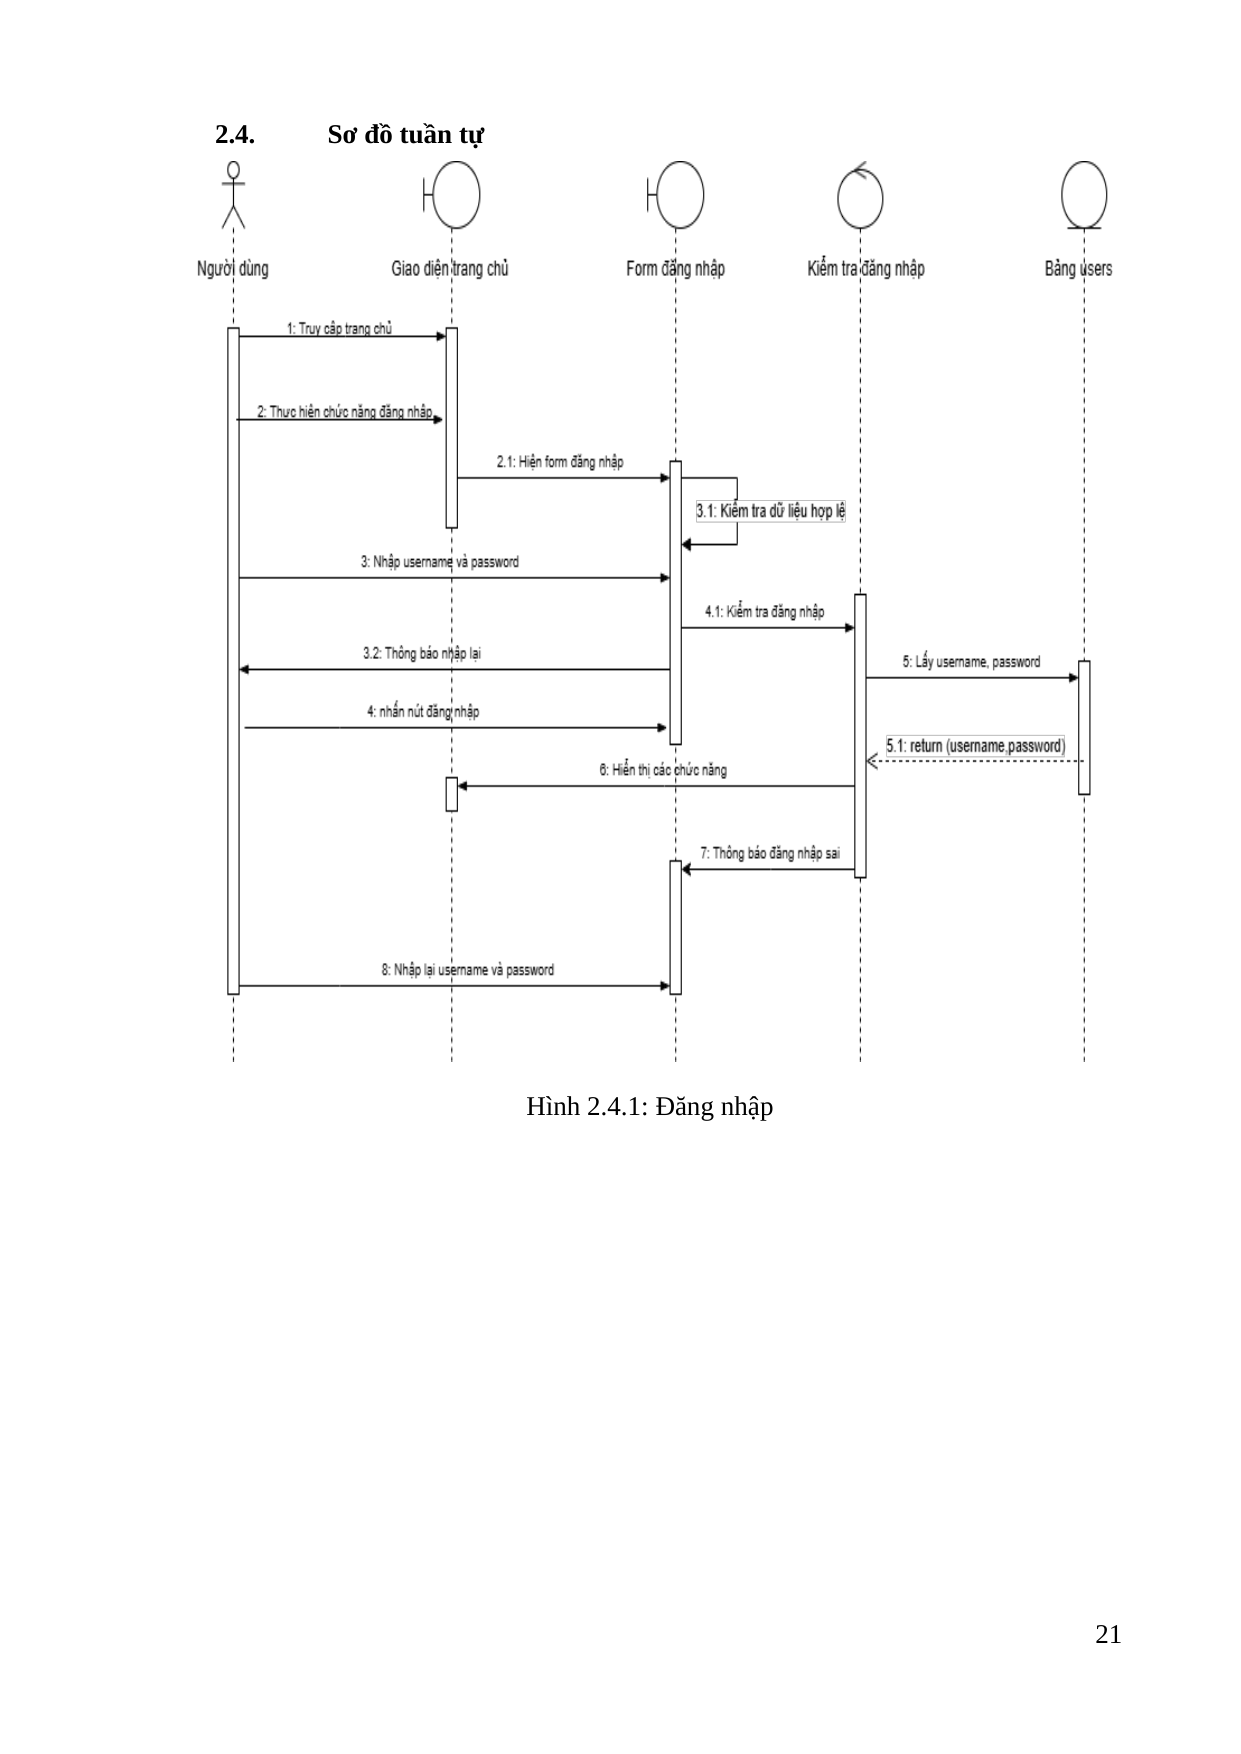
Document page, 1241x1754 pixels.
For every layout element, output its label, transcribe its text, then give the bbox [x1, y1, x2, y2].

picture [177, 161, 1123, 1062]
text Hình 2.4.1: Đăng nhập [177, 1090, 1122, 1121]
subtitle Sơ đồ tuần tự [215, 118, 1122, 149]
